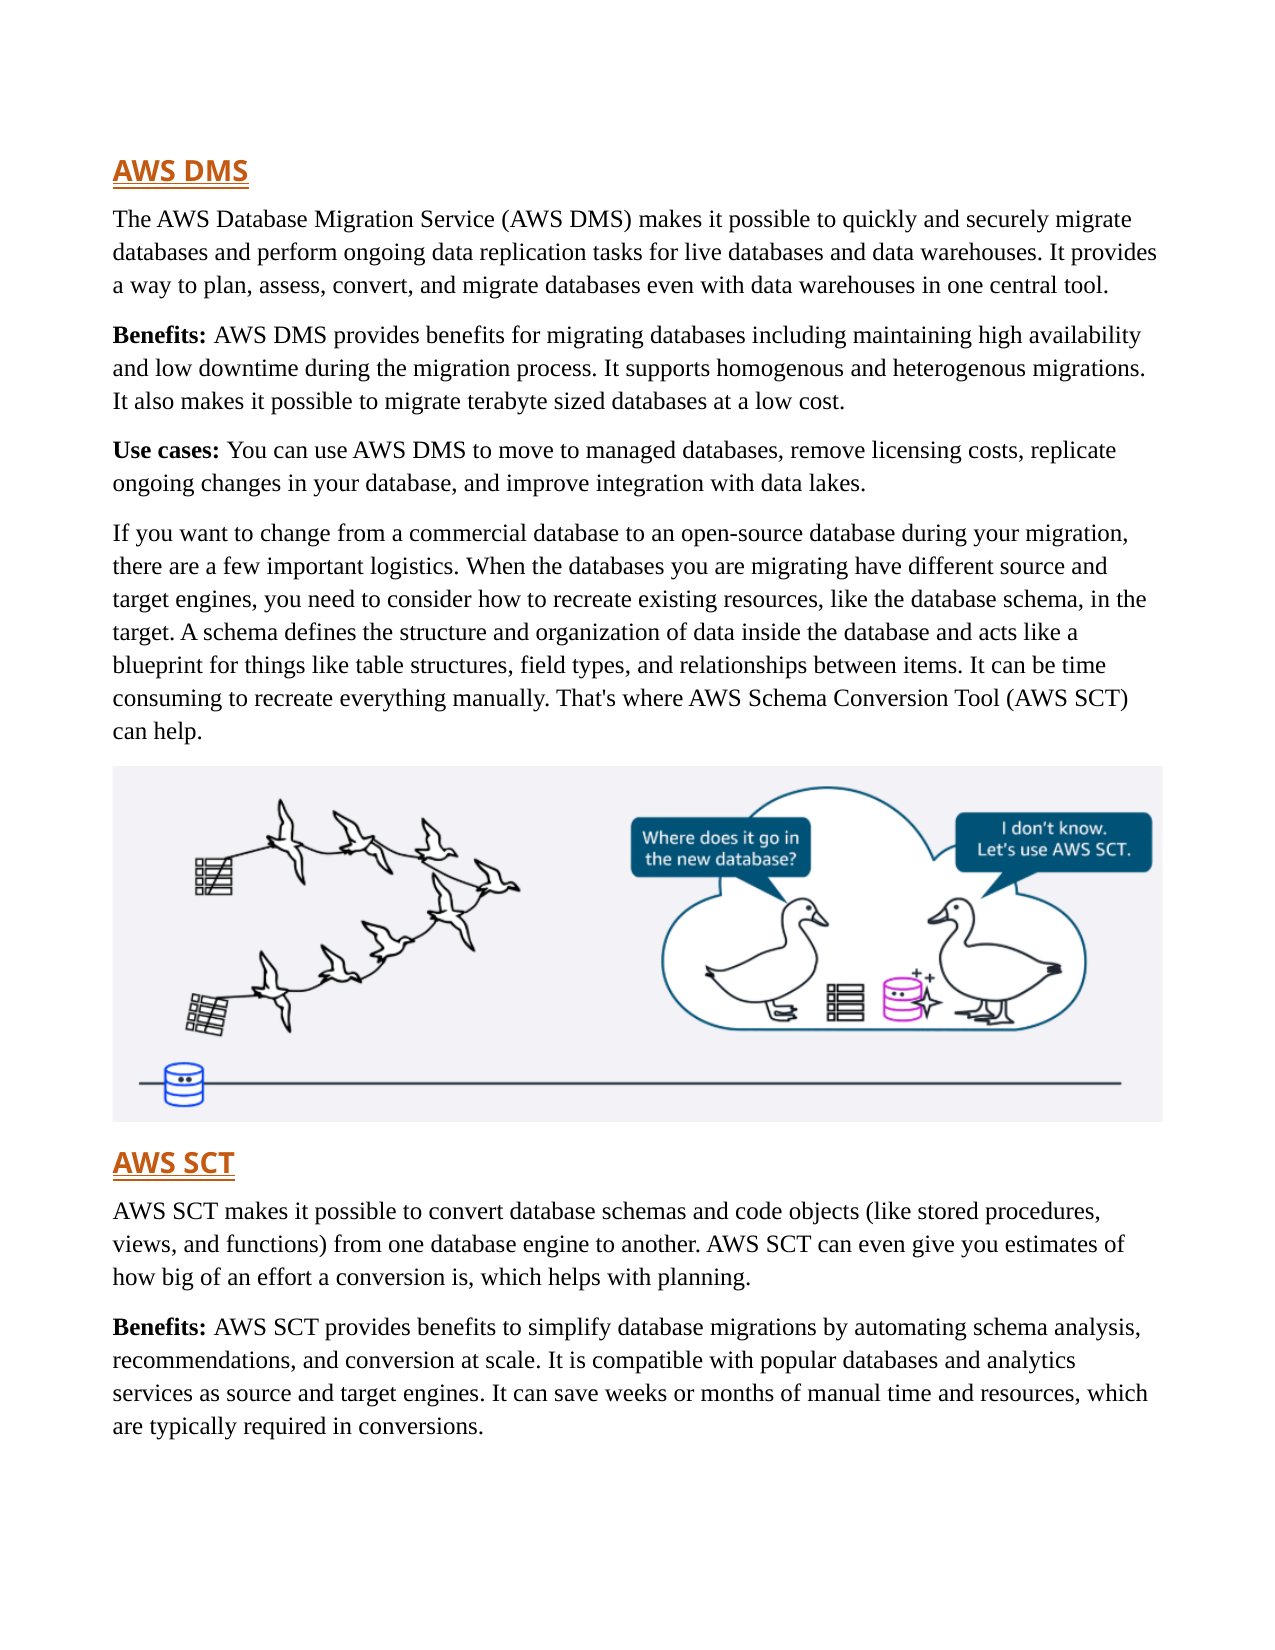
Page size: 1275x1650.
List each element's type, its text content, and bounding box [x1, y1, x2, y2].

text AWS SCT makes it possible to convert database schemas and code objects (like stored procedures, views, and functions) from one database engine to another. AWS SCT can even give you estimates of how big of an effort a conversion is, which helps with planning. [112, 1196, 1162, 1291]
text If you want to change from a commercial database to an open-source database during your migration, there are a few important logistics. When the databases you are migrating have different source and target engines, you need to consider how to recreate existing resources, like the database schema, in the target. A schema defines the structure and organization of data inside the database and acts like a blueprint for things like table structures, field types, and relationships between items. It can be time consuming to recreate everything manually. That's where AWS Schema Conversion Tool (AWS SCT) can help. [112, 518, 1162, 745]
picture [112, 766, 1163, 1122]
subtitle AWS SCT [112, 1142, 1162, 1182]
text Benefits: AWS DMS provides benefits for migrating databases including maintaining high availability and low downtime during the migration process. It supports homogenous and heterogenous migrations. It also makes it possible to migrate terabyte sized databases at a low cost. [112, 320, 1162, 414]
subtitle AWS DMS [112, 150, 1162, 190]
text Use cases: You can use AWS DMS to move to managed databases, remove licensing costs, replicate ongoing changes in your database, and improve integration with data lakes. [112, 435, 1162, 497]
text The AWS Database Migration Service (AWS DMS) makes it possible to quickly and securely migrate databases and perform ongoing data replication tasks for live databases and data warehouses. It provides a way to plan, assess, convert, and migrate databases even with data warehouses in one central tool. [112, 204, 1162, 299]
text Benefits: AWS SCT provides benefits to simplify database migrations by automating schema analysis, recommendations, and conversion at scale. It is compatible with popular databases and analytics services as source and target engines. It can save weeks or months of manual time and resources, which are typically required in conversions. [112, 1312, 1162, 1439]
